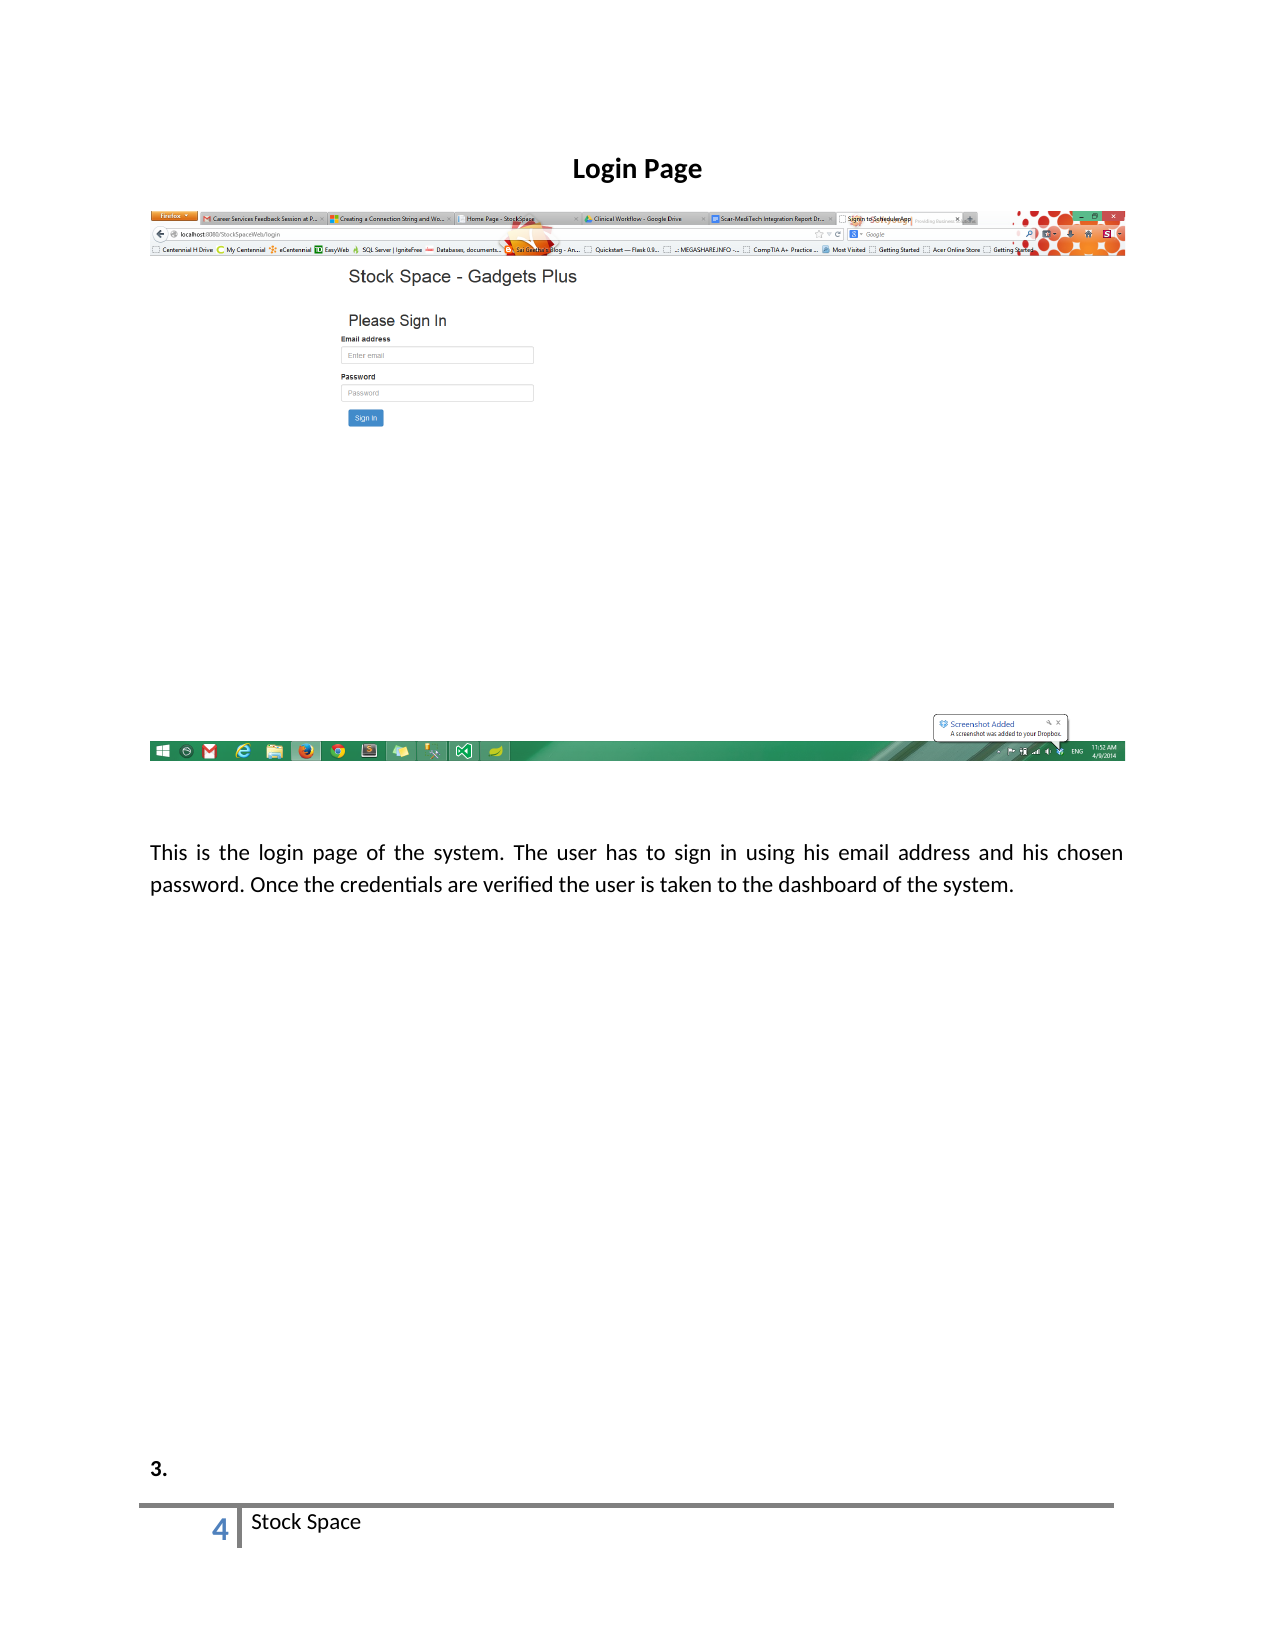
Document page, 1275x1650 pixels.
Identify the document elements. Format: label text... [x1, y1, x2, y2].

picture [150, 211, 1125, 761]
text Login Page [150, 150, 1125, 186]
text This is the login page of the system. The user has to sign in using his email address and his chosen password. Once the credentials are verified the user is taken to the dashboard of the system. [150, 838, 1125, 898]
text 3. [150, 1454, 1125, 1482]
